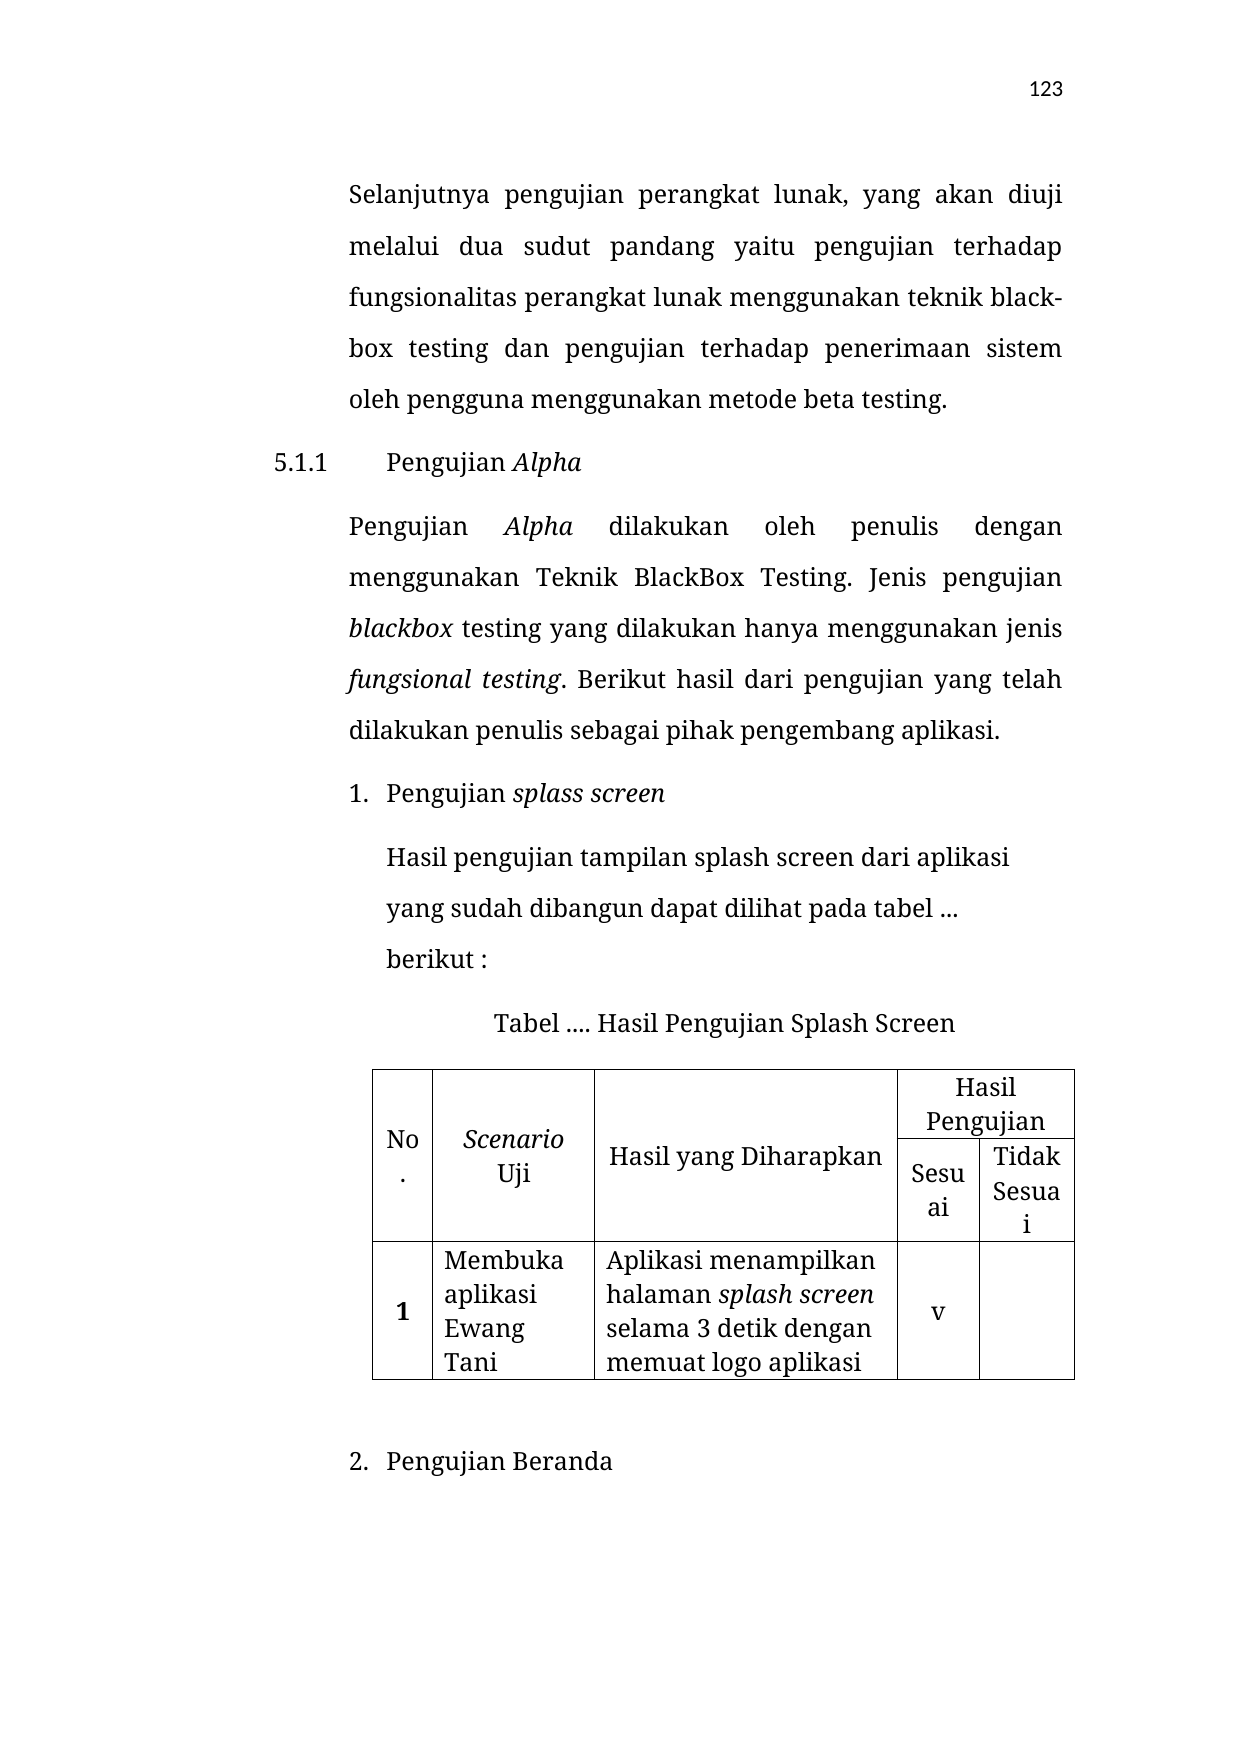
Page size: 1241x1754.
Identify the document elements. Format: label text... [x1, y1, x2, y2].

table_cell v [898, 1242, 979, 1378]
table_cell Sesuai [898, 1139, 979, 1241]
table_header Hasil yang Diharapkan [595, 1070, 897, 1241]
list Hasil pengujian tampilan splash screen dari aplikasi yang sudah dibangun dapat dilihat pada tabel ... berikut : [386, 840, 1063, 976]
table_header Scenario Uji [433, 1070, 594, 1241]
list Pengujian Alpha dilakukan oleh penulis dengan menggunakan Teknik BlackBox Testing. Jenis pengujian blackbox testing yang dilakukan hanya menggunakan jenis fungsional testing. Berikut hasil dari pengujian yang telah dilakukan penulis sebagai pihak pengembang aplikasi. [349, 508, 1063, 747]
list Pengujian Alpha [274, 445, 1063, 479]
list Pengujian Beranda [349, 1443, 1063, 1477]
table_header Hasil Pengujian [898, 1070, 1074, 1138]
table_cell 1 [373, 1242, 432, 1378]
table_header No. [373, 1070, 432, 1241]
table_cell Tidak Sesuai [980, 1139, 1074, 1241]
table_cell Membuka aplikasi Ewang Tani [433, 1242, 594, 1378]
list Pengujian splass screen [349, 776, 1063, 810]
table_cell [980, 1242, 1074, 1378]
list Tabel .... Hasil Pengujian Splash Screen [386, 1005, 1063, 1039]
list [349, 177, 1063, 415]
table_cell Aplikasi menampilkan halaman splash screen selama 3 detik dengan memuat logo aplikasi [595, 1242, 897, 1378]
